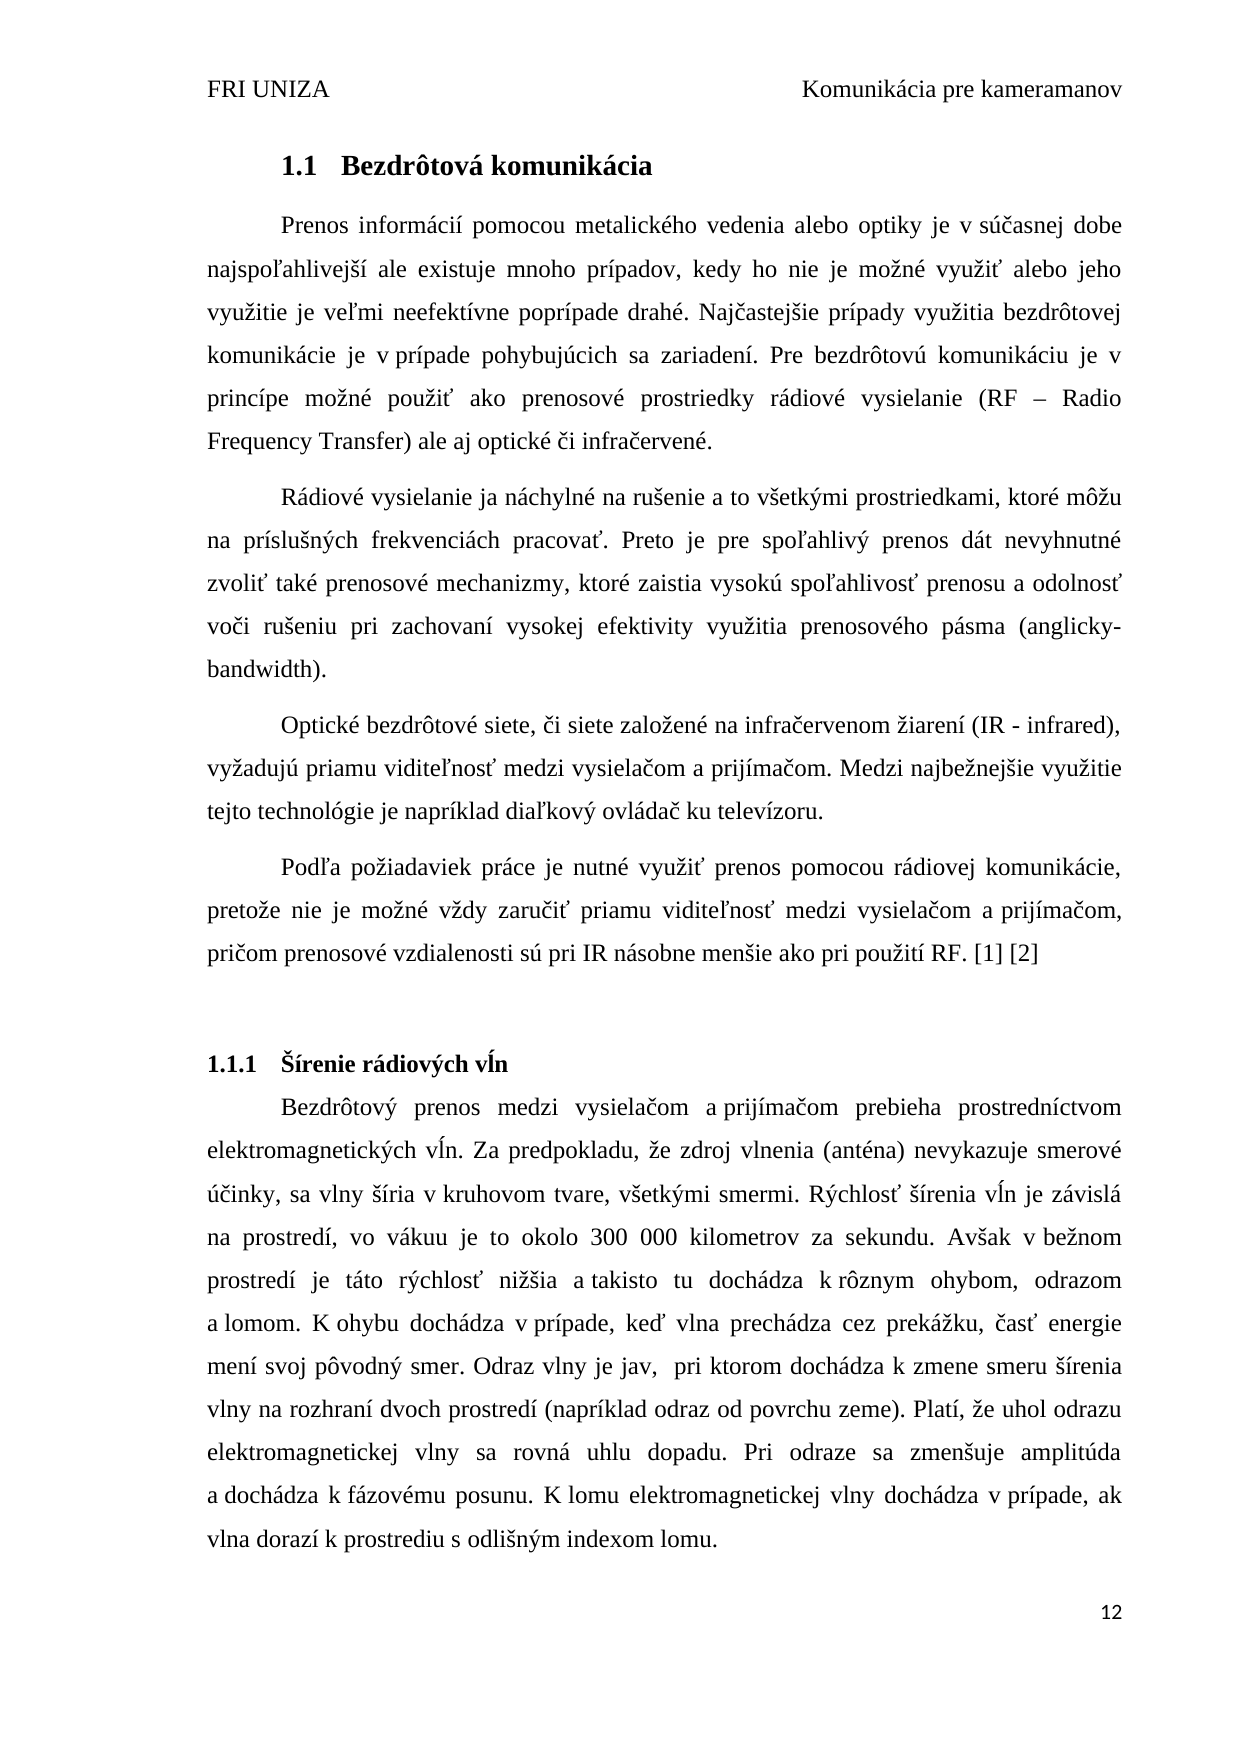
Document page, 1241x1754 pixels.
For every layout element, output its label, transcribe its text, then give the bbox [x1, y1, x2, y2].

text Podľa požiadaviek práce je nutné využiť prenos pomocou rádiovej komunikácie, pretože nie je možné vždy zaručiť priamu viditeľnosť medzi vysielačom a prijímačom, pričom prenosové vzdialenosti sú pri IR násobne menšie ako pri použití RF. [207, 852, 1122, 967]
text Prenos informácií pomocou metalického vedenia alebo optiky je v súčasnej dobe najspoľahlivejší ale existuje mnoho prípadov, kedy ho nie je možné využiť alebo jeho využitie je veľmi neefektívne poprípade drahé. Najčastejšie prípady využitia bezdrôtovej komunikácie je v prípade pohybujúcich sa zariadení. Pre bezdrôtovú komunikáciu je v princípe možné použiť ako prenosové prostriedky rádiové vysielanie (RF – Radio Frequency Transfer) ale aj optické či infračervené. [207, 211, 1122, 455]
text Bezdrôtový prenos medzi vysielačom a prijímačom prebieha prostredníctvom elektromagnetických vĺn. Za predpokladu, že zdroj vlnenia (anténa) nevykazuje smerové účinky, sa vlny šíria v kruhovom tvare, všetkými smermi. Rýchlosť šírenia vĺn je závislá na prostredí, vo vákuu je to okolo 300 000 kilometrov za sekundu. Avšak v bežnom prostredí je táto rýchlosť nižšia a takisto tu dochádza k rôznym ohybom, odrazom a lomom. K ohybu dochádza v prípade, keď vlna prechádza cez prekážku, časť energie mení svoj pôvodný smer. Odraz vlny je jav, pri ktorom dochádza k zmene smeru šírenia vlny na rozhraní dvoch prostredí (napríklad odraz od povrchu zeme). Platí, že uhol odrazu elektromagnetickej vlny sa rovná uhlu dopadu. Pri odraze sa zmenšuje amplitúda a dochádza k fázovému posunu. K lomu elektromagnetickej vlny dochádza v prípade, ak vlna dorazí k prostrediu s odlišným indexom lomu. [207, 1092, 1122, 1552]
text Rádiové vysielanie ja náchylné na rušenie a to všetkými prostriedkami, ktoré môžu na príslušných frekvenciách pracovať. Preto je pre spoľahlivý prenos dát nevyhnutné zvoliť také prenosové mechanizmy, ktoré zaistia vysokú spoľahlivosť prenosu a odolnosť voči rušeniu pri zachovaní vysokej efektivity využitia prenosového pásma (anglicky-bandwidth). [207, 482, 1122, 683]
text Optické bezdrôtové siete, či siete založené na infračervenom žiarení (IR - infrared), vyžadujú priamu viditeľnosť medzi vysielačom a prijímačom. Medzi najbežnejšie využitie tejto technológie je napríklad diaľkový ovládač ku televízoru. [207, 710, 1122, 825]
subtitle Bezdrôtová komunikácia [281, 148, 1122, 181]
subtitle Šírenie rádiových vĺn [207, 1049, 1122, 1078]
